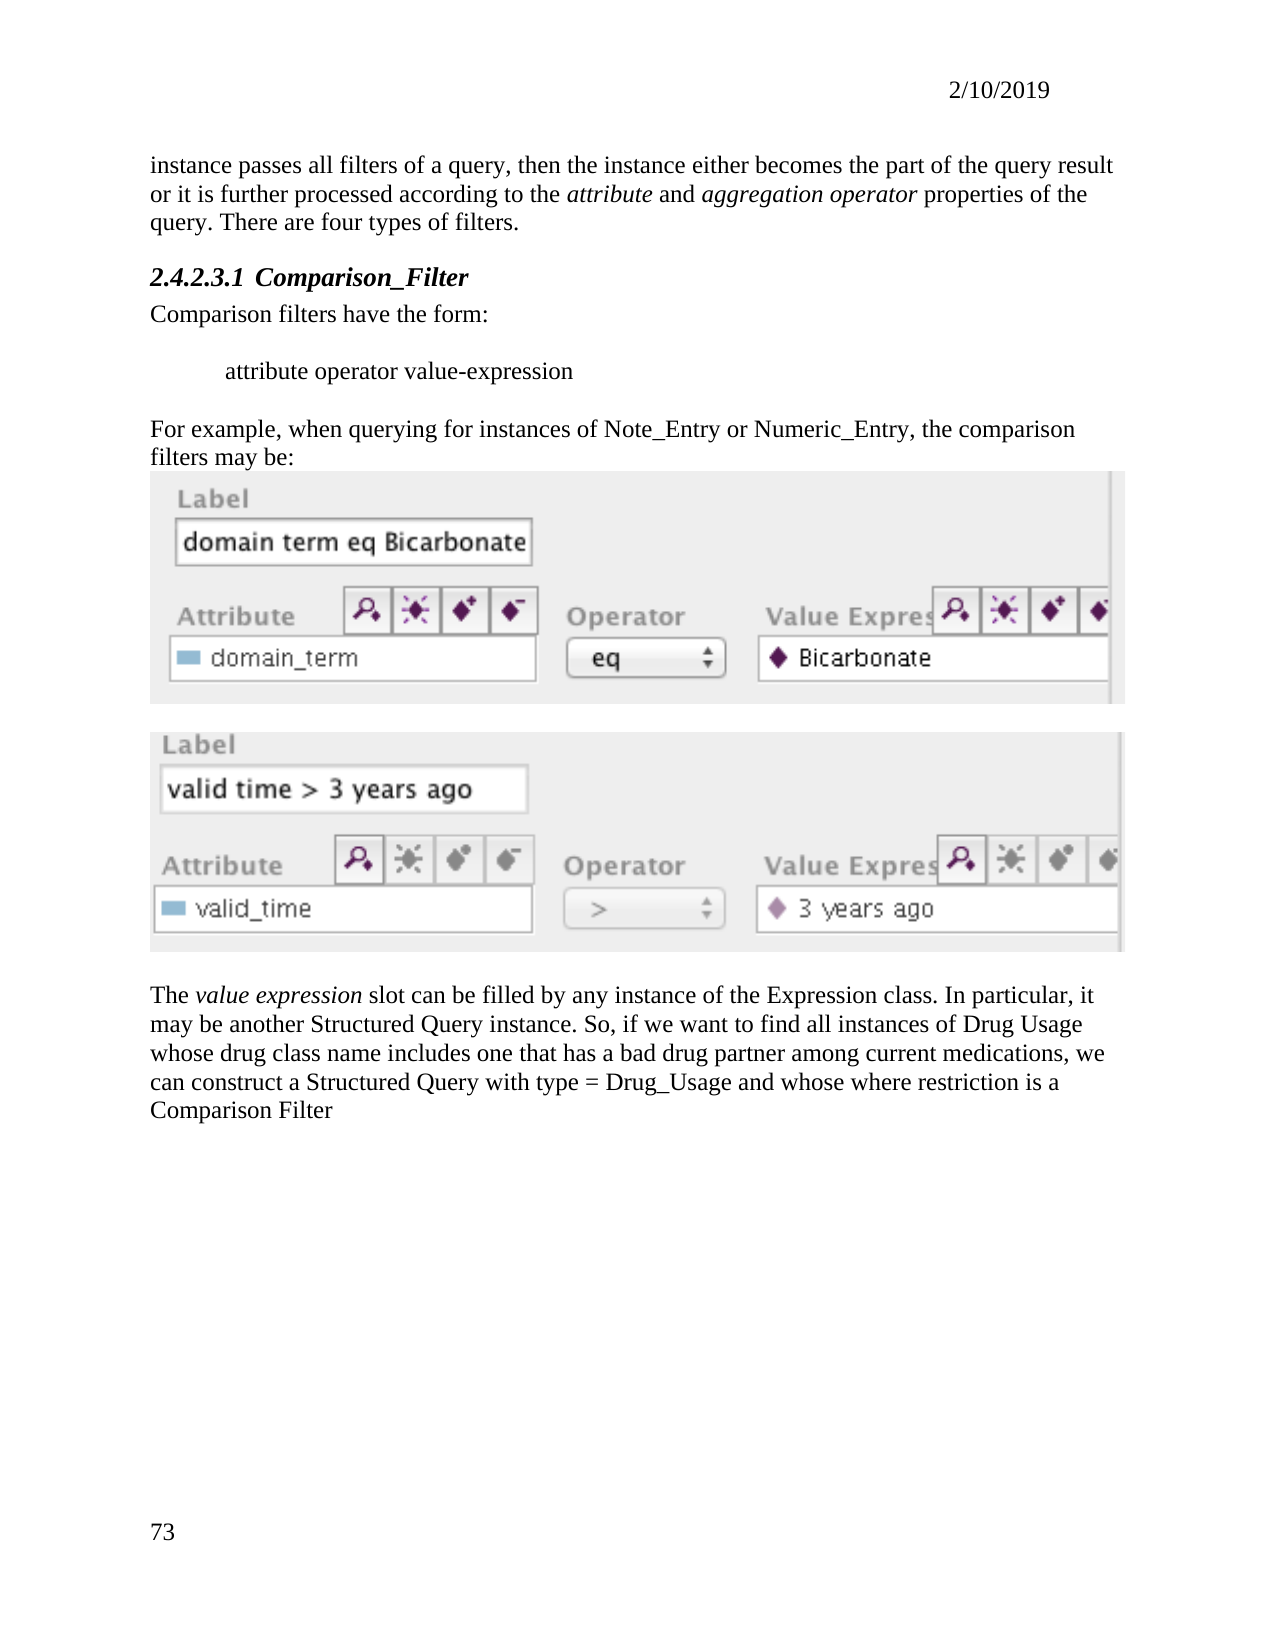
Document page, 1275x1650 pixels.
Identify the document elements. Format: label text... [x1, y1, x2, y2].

picture [150, 732, 1125, 952]
subtitle Comparison_Filter [150, 261, 1125, 292]
text attribute operator value-expression [150, 356, 1125, 385]
picture [150, 471, 1125, 704]
text Comparison filters have the form: [150, 299, 1125, 327]
text The value expression slot can be filled by any instance of the Expression class. In particular, it may be another Structured Query instance. So, if we want to find all instances of Drug Usage whose drug class name includes one that has a bad drug partner among current medications, we can construct a Structured Query with type = Drug_Usage and whose where restriction is a Comparison Filter [150, 980, 1125, 1124]
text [150, 150, 1125, 236]
text For example, when querying for instances of Note_Entry or Numeric_Entry, the comparison filters may be: [150, 414, 1125, 471]
